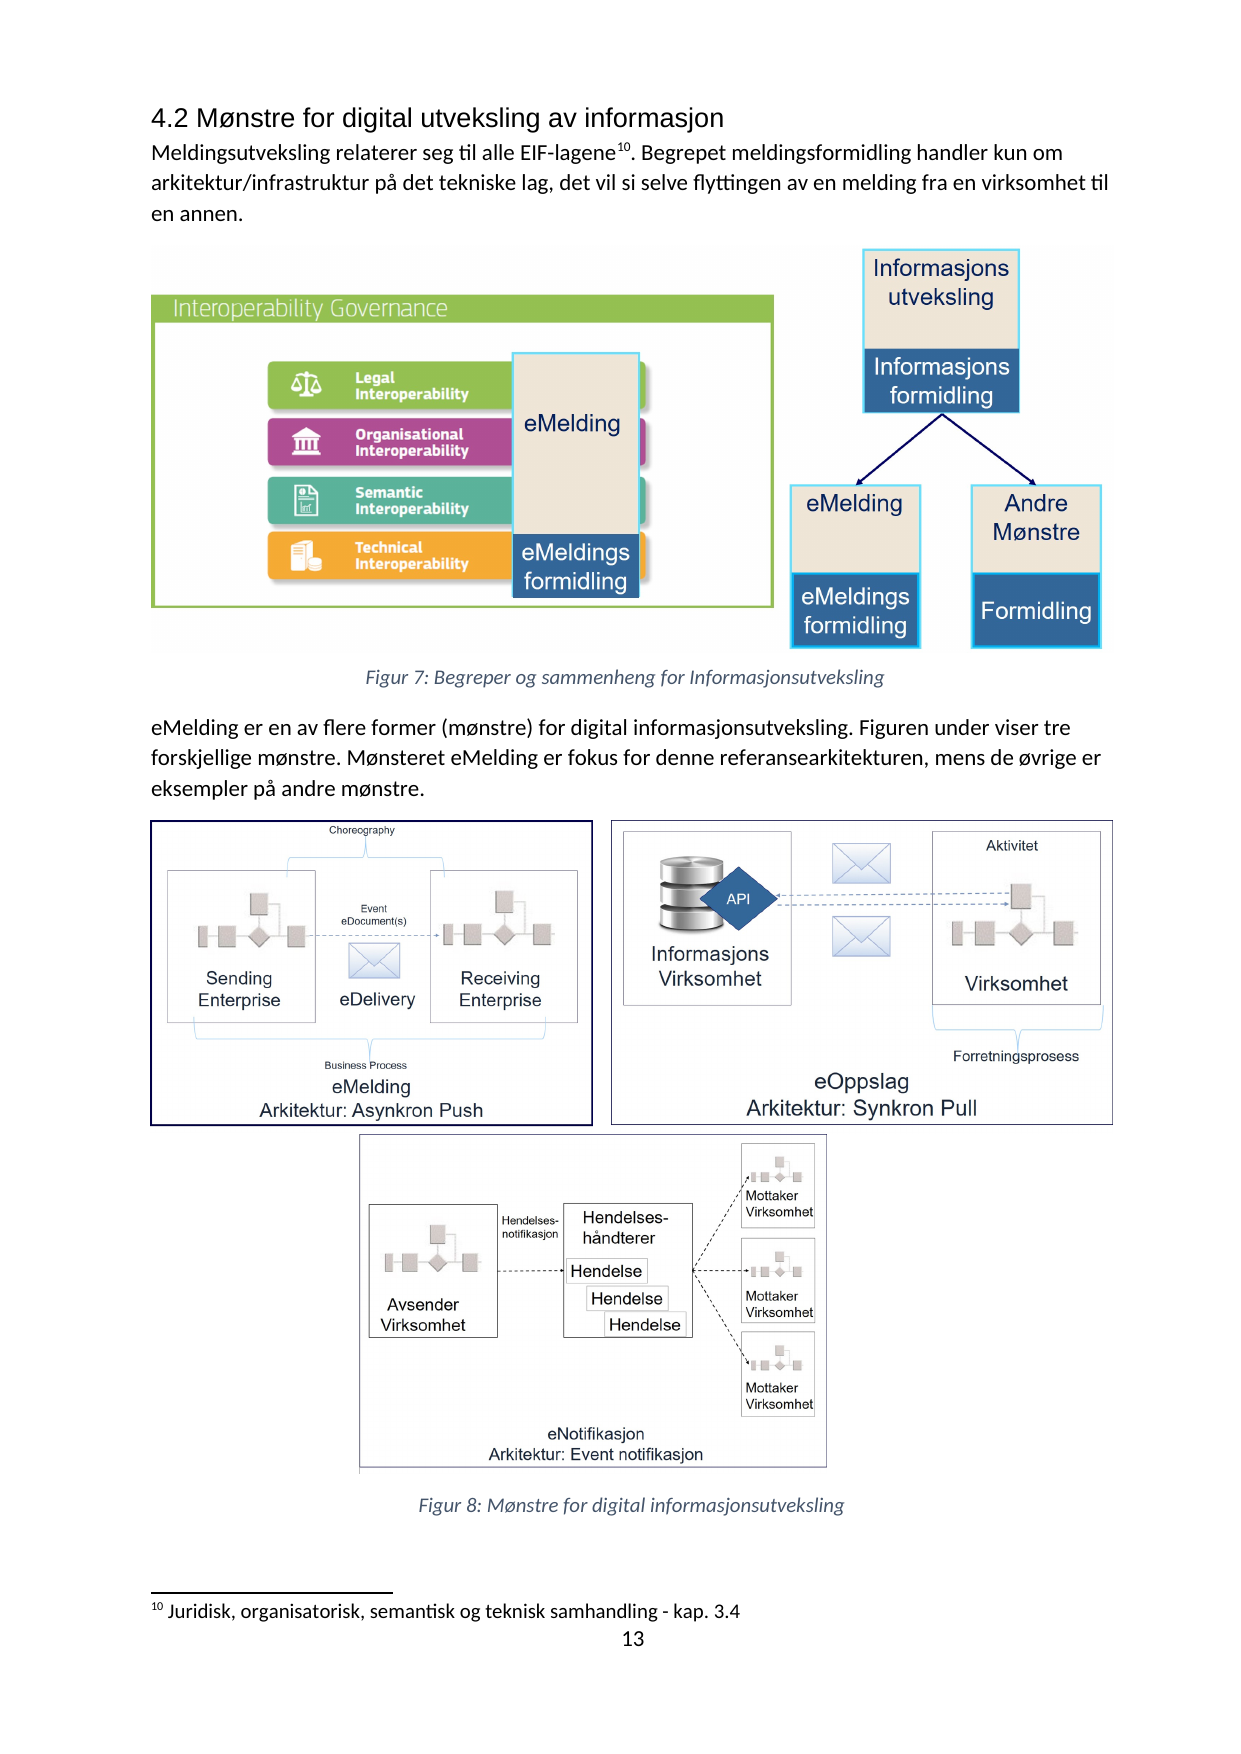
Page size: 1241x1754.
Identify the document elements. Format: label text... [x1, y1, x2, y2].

text Figur 8: Mønstre for digital informasjonsutveksling [151, 1492, 1114, 1518]
text Meldingsutveksling relaterer seg til alle EIF-lagene. Begrepet meldingsformidling handler kun om arkitektur/infrastruktur på det tekniske lag, det vil si selve flyttingen av en melding fra en virksomhet til en annen. [151, 138, 1114, 227]
picture [150, 820, 1113, 1474]
picture [151, 245, 1114, 653]
text eMelding er en av flere former (mønstre) for digital informasjonsutveksling. Figuren under viser tre forskjellige mønstre. Mønsteret eMelding er fokus for denne referansearkitekturen, mens de øvrige er eksempler på andre mønstre. [151, 671, 1114, 802]
subtitle 4.2 Mønstre for digital utveksling av informasjon [151, 102, 1114, 133]
